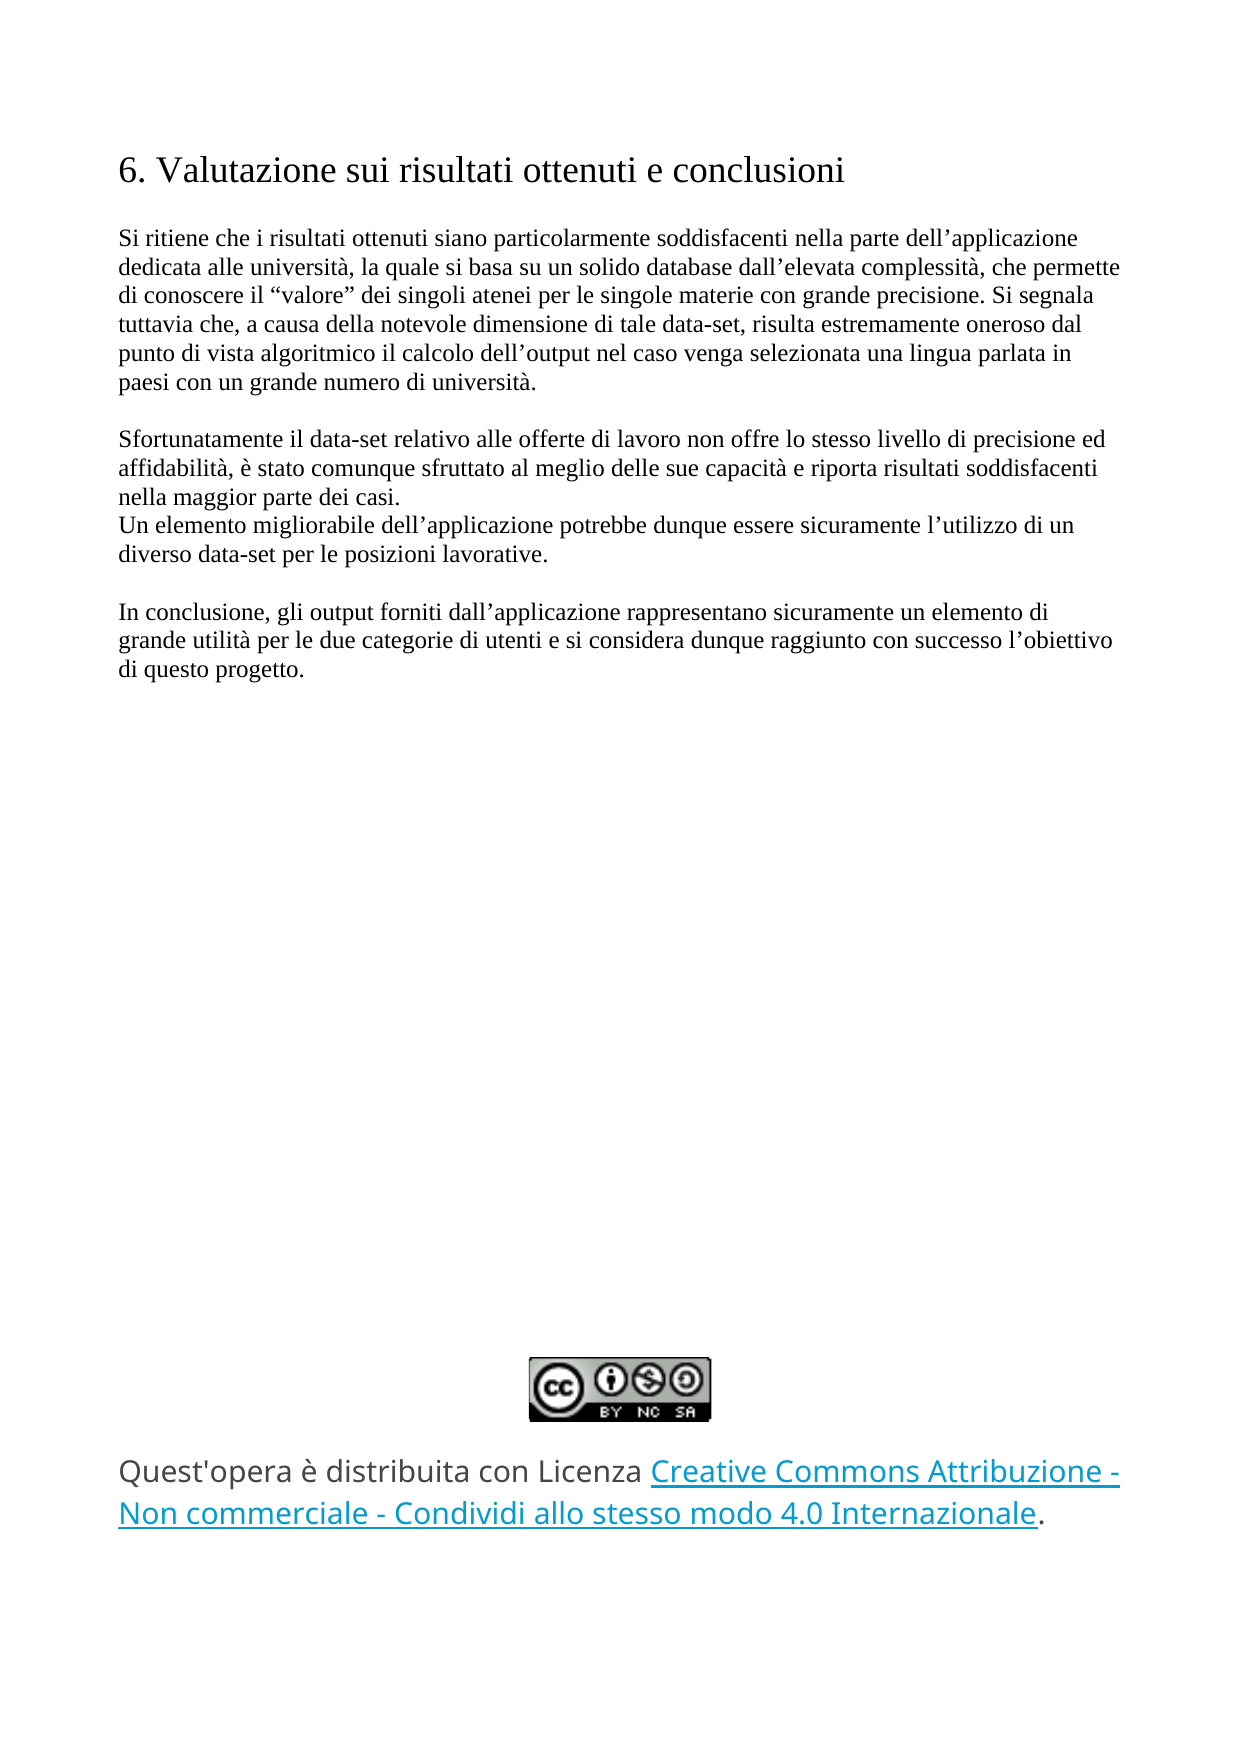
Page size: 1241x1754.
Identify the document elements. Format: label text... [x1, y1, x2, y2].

text In conclusione, gli output forniti dall’applicazione rappresentano sicuramente un elemento di grande utilità per le due categorie di utenti e si considera dunque raggiunto con successo l’obiettivo di questo progetto. [118, 597, 1122, 683]
text Sfortunatamente il data-set relativo alle offerte di lavoro non offre lo stesso livello di precisione ed affidabilità, è stato comunque sfruttato al meglio delle sue capacità e riporta risultati soddisfacenti nella maggior parte dei casi. [118, 424, 1122, 510]
subtitle Valutazione sui risultati ottenuti e conclusioni [118, 148, 1122, 191]
text Quest'opera è distribuita con Licenza Creative Commons Attribuzione - Non commerciale - Condividi allo stesso modo 4.0 Internazionale. [118, 1451, 1122, 1533]
text Si ritiene che i risultati ottenuti siano particolarmente soddisfacenti nella parte dell’applicazione dedicata alle università, la quale si basa su un solido database dall’elevata complessità, che permette di conoscere il “valore” dei singoli atenei per le singole materie con grande precisione. Si segnala tuttavia che, a causa della notevole dimensione di tale data-set, risulta estremamente oneroso dal punto di vista algoritmico il calcolo dell’output nel caso venga selezionata una lingua parlata in paesi con un grande numero di università. [118, 223, 1122, 395]
picture [528, 1357, 712, 1422]
text Un elemento migliorabile dell’applicazione potrebbe dunque essere sicuramente l’utilizzo di un diverso data-set per le posizioni lavorative. [118, 510, 1122, 568]
